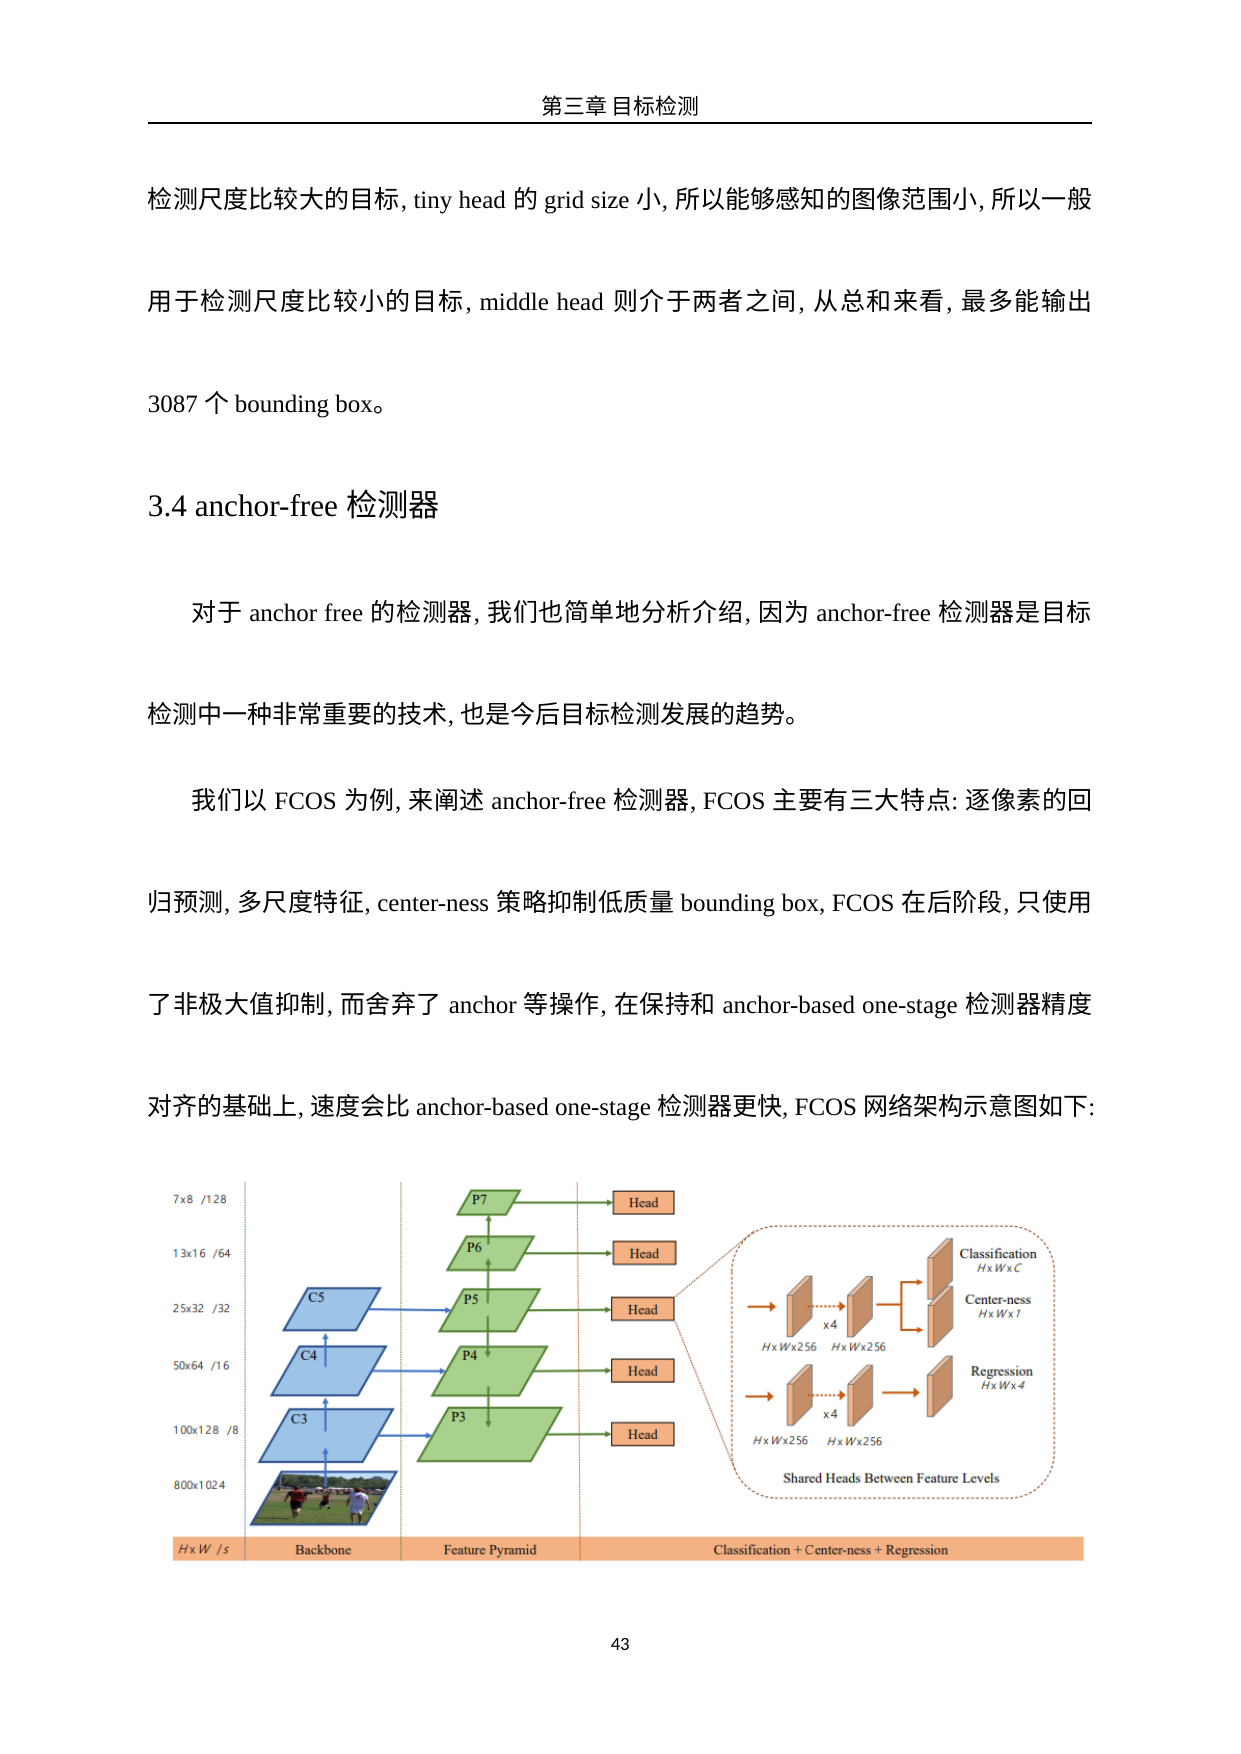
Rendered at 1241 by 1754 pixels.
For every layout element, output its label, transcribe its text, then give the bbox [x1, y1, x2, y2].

text 我们以 FCOS 为例, 来阐述 anchor-free 检测器, FCOS 主要有三大特点: 逐像素的回归预测, 多尺度特征, center-ness 策略抑制低质量 bounding box, FCOS 在后阶段, 只使用了非极大值抑制, 而舍弃了 anchor 等操作, 在保持和 anchor-based one-stage 检测器精度对齐的基础上, 速度会比 anchor-based one-stage 检测器更快, FCOS 网络架构示意图如下: [148, 765, 1092, 1138]
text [148, 164, 1092, 436]
picture [147, 1173, 1093, 1570]
text 对于 anchor free 的检测器, 我们也简单地分析介绍, 因为 anchor-free 检测器是目标检测中一种非常重要的技术, 也是今后目标检测发展的趋势。 [148, 577, 1092, 747]
subtitle 3.4 anchor-free 检测器 [148, 471, 1092, 538]
